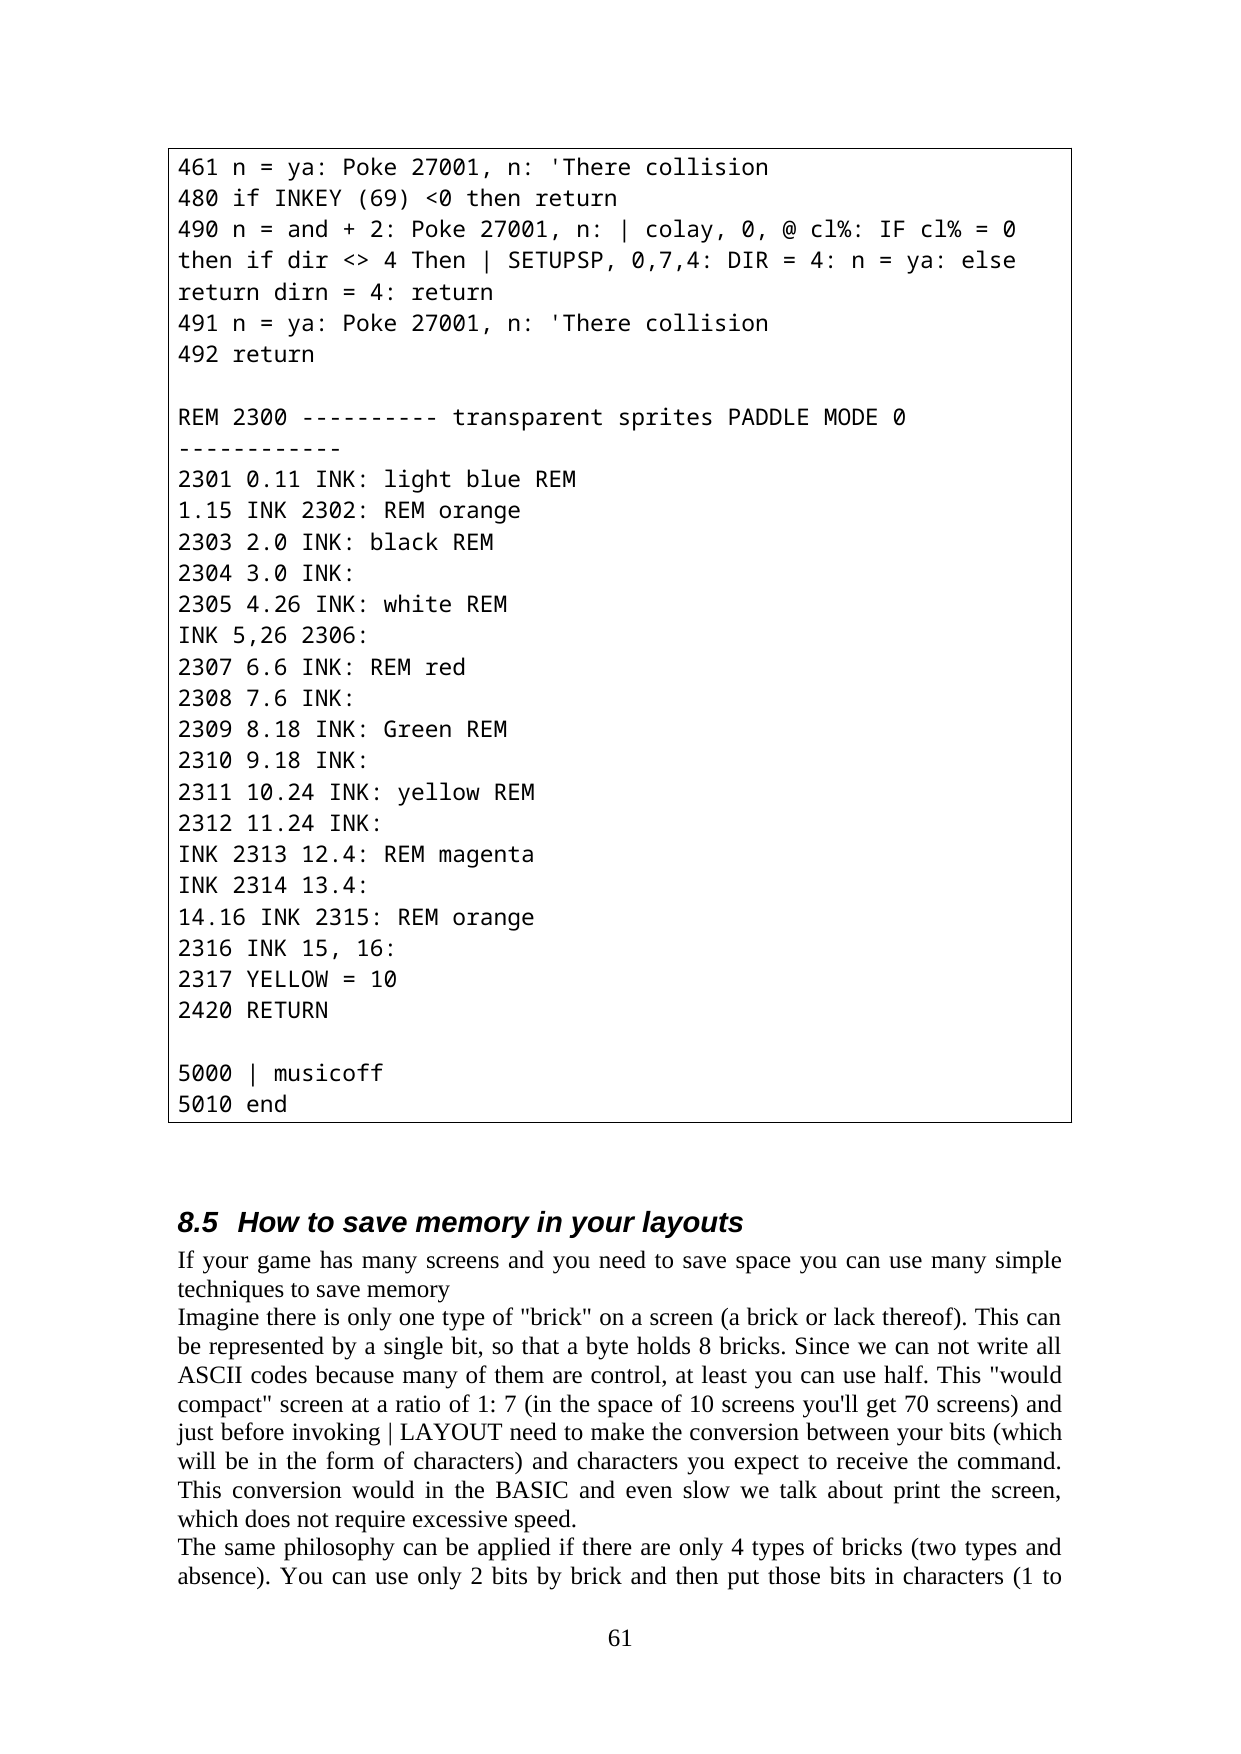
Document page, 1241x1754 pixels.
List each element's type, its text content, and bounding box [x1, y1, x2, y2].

text REM 2300 ---------- transparent sprites PADDLE MODE 0 ------------ [177, 401, 1063, 463]
text INK 2313 12.4: REM magenta [177, 838, 1063, 869]
text 14.16 INK 2315: REM orange [177, 901, 1063, 932]
text INK 5,26 2306: [177, 619, 1063, 651]
text Imagine there is only one type of "brick" on a screen (a brick or lack thereof). This can be represented by a single bit, so that a byte holds 8 bricks. Since we can not write all ASCII codes because many of them are control, at least you can use half. This "would compact" screen at a ratio of 1: 7 (in the space of 10 screens you'll get 70 screens) and just before invoking | LAYOUT need to make the conversion between your bits (which will be in the form of characters) and characters you expect to receive the command. This conversion would in the BASIC and even slow we talk about print the screen, which does not require excessive speed. [177, 1302, 1063, 1532]
text 461 n = ya: Poke 27001, n: 'There collision [169, 149, 1071, 182]
text 2312 11.24 INK: [177, 807, 1063, 838]
text 491 n = ya: Poke 27001, n: 'There collision [177, 307, 1063, 338]
text 2301 0.11 INK: light blue REM [177, 463, 1063, 494]
text 2310 9.18 INK: [177, 744, 1063, 776]
text 2420 RETURN [177, 994, 1063, 1026]
text If your game has many screens and you need to save space you can use many simple techniques to save memory [177, 1245, 1063, 1302]
text 2307 6.6 INK: REM red [177, 651, 1063, 682]
text 2304 3.0 INK: [177, 557, 1063, 588]
text 492 return [177, 338, 1063, 369]
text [177, 1532, 1063, 1590]
text 5000 | musicoff [177, 1057, 1063, 1085]
text 2309 8.18 INK: Green REM [177, 713, 1063, 744]
text 490 n = and + 2: Poke 27001, n: | colay, 0, @ cl%: IF cl% = 0 then if dir <> 4 Then | SETUPSP, 0,7,4: DIR = 4: n = ya: else return dirn = 4: return [177, 213, 1063, 307]
text 2303 2.0 INK: black REM [177, 526, 1063, 557]
text 2317 YELLOW = 10 [177, 963, 1063, 994]
text 5010 end [169, 1085, 1071, 1122]
text 1.15 INK 2302: REM orange [177, 494, 1063, 526]
text INK 2314 13.4: [177, 869, 1063, 901]
text 2311 10.24 INK: yellow REM [177, 776, 1063, 807]
text 2316 INK 15, 16: [177, 932, 1063, 963]
text 480 if INKEY (69) <0 then return [177, 182, 1063, 213]
text 2308 7.6 INK: [177, 682, 1063, 713]
subtitle How to save memory in your layouts [177, 1205, 1063, 1239]
text 2305 4.26 INK: white REM [177, 588, 1063, 619]
